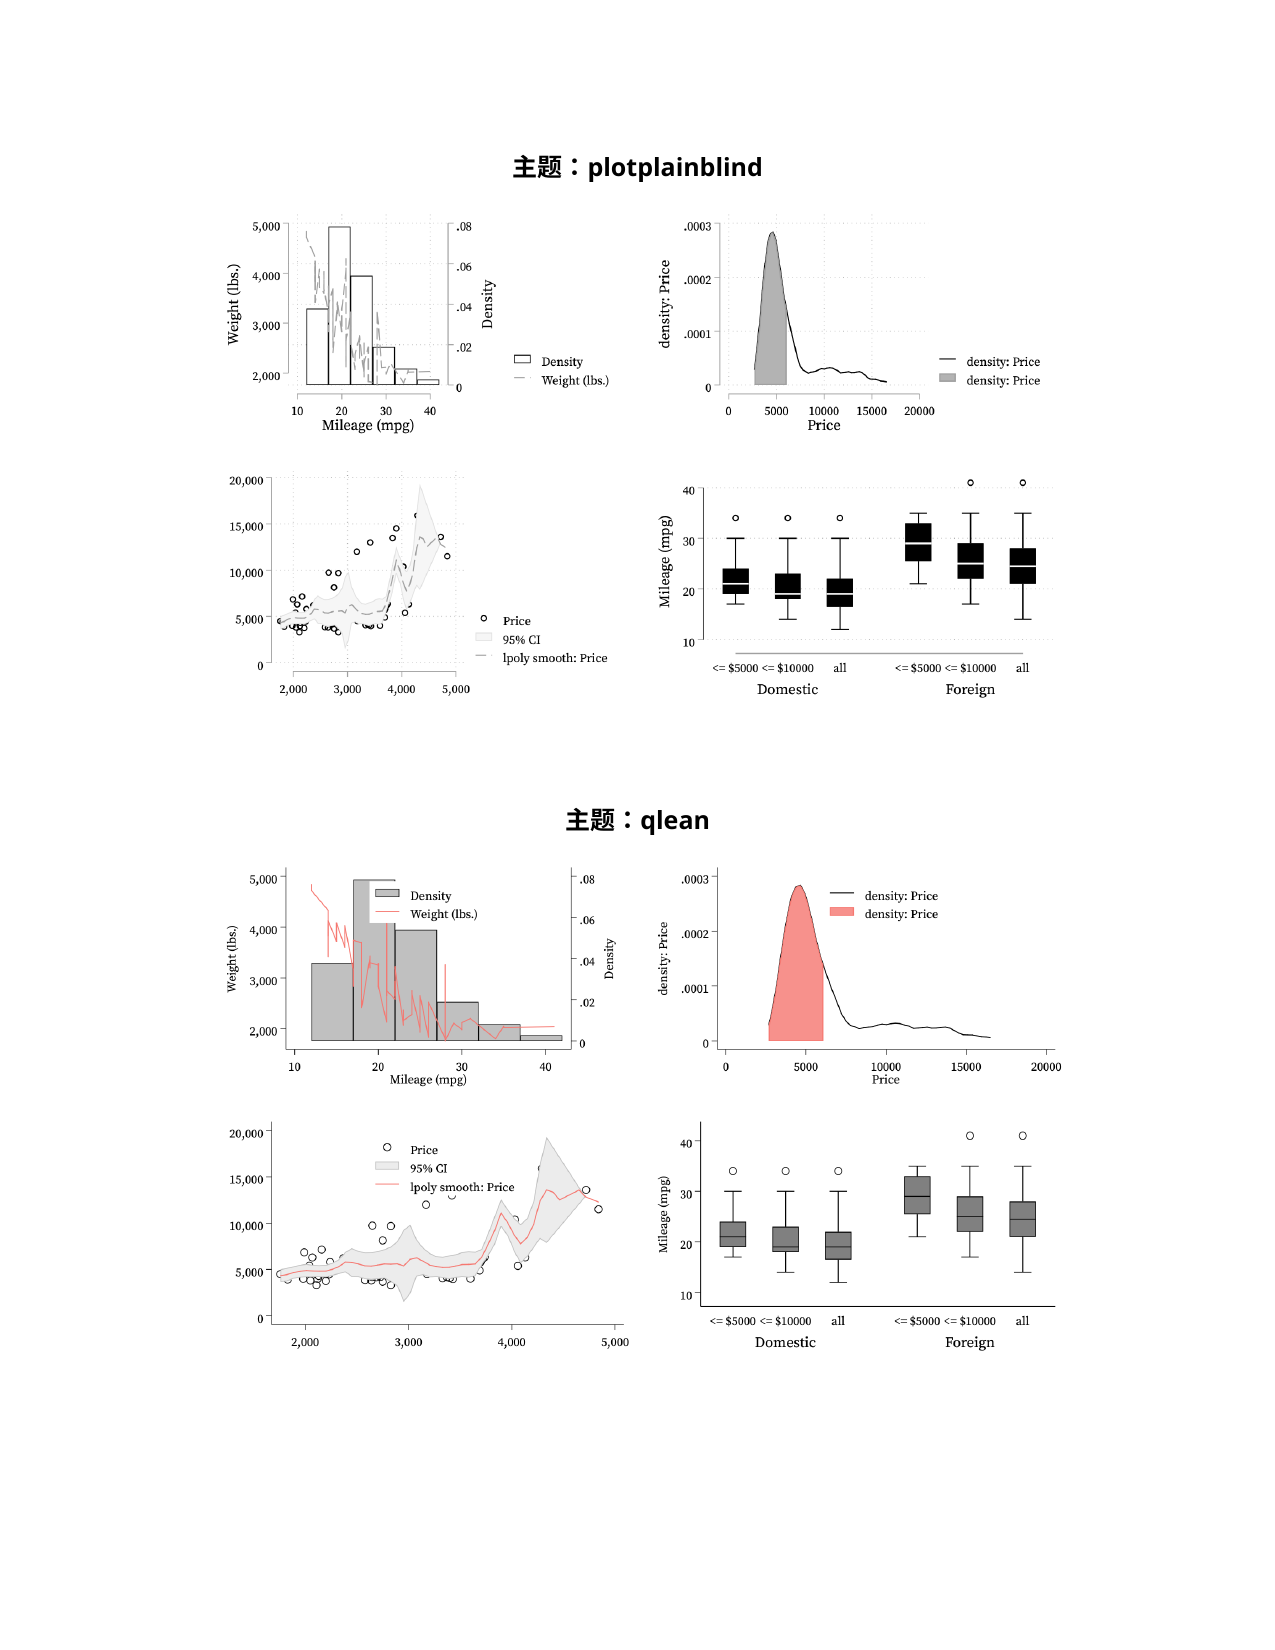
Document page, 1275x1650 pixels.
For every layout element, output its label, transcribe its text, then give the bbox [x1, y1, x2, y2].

picture [194, 841, 1081, 1374]
picture [194, 188, 1081, 721]
